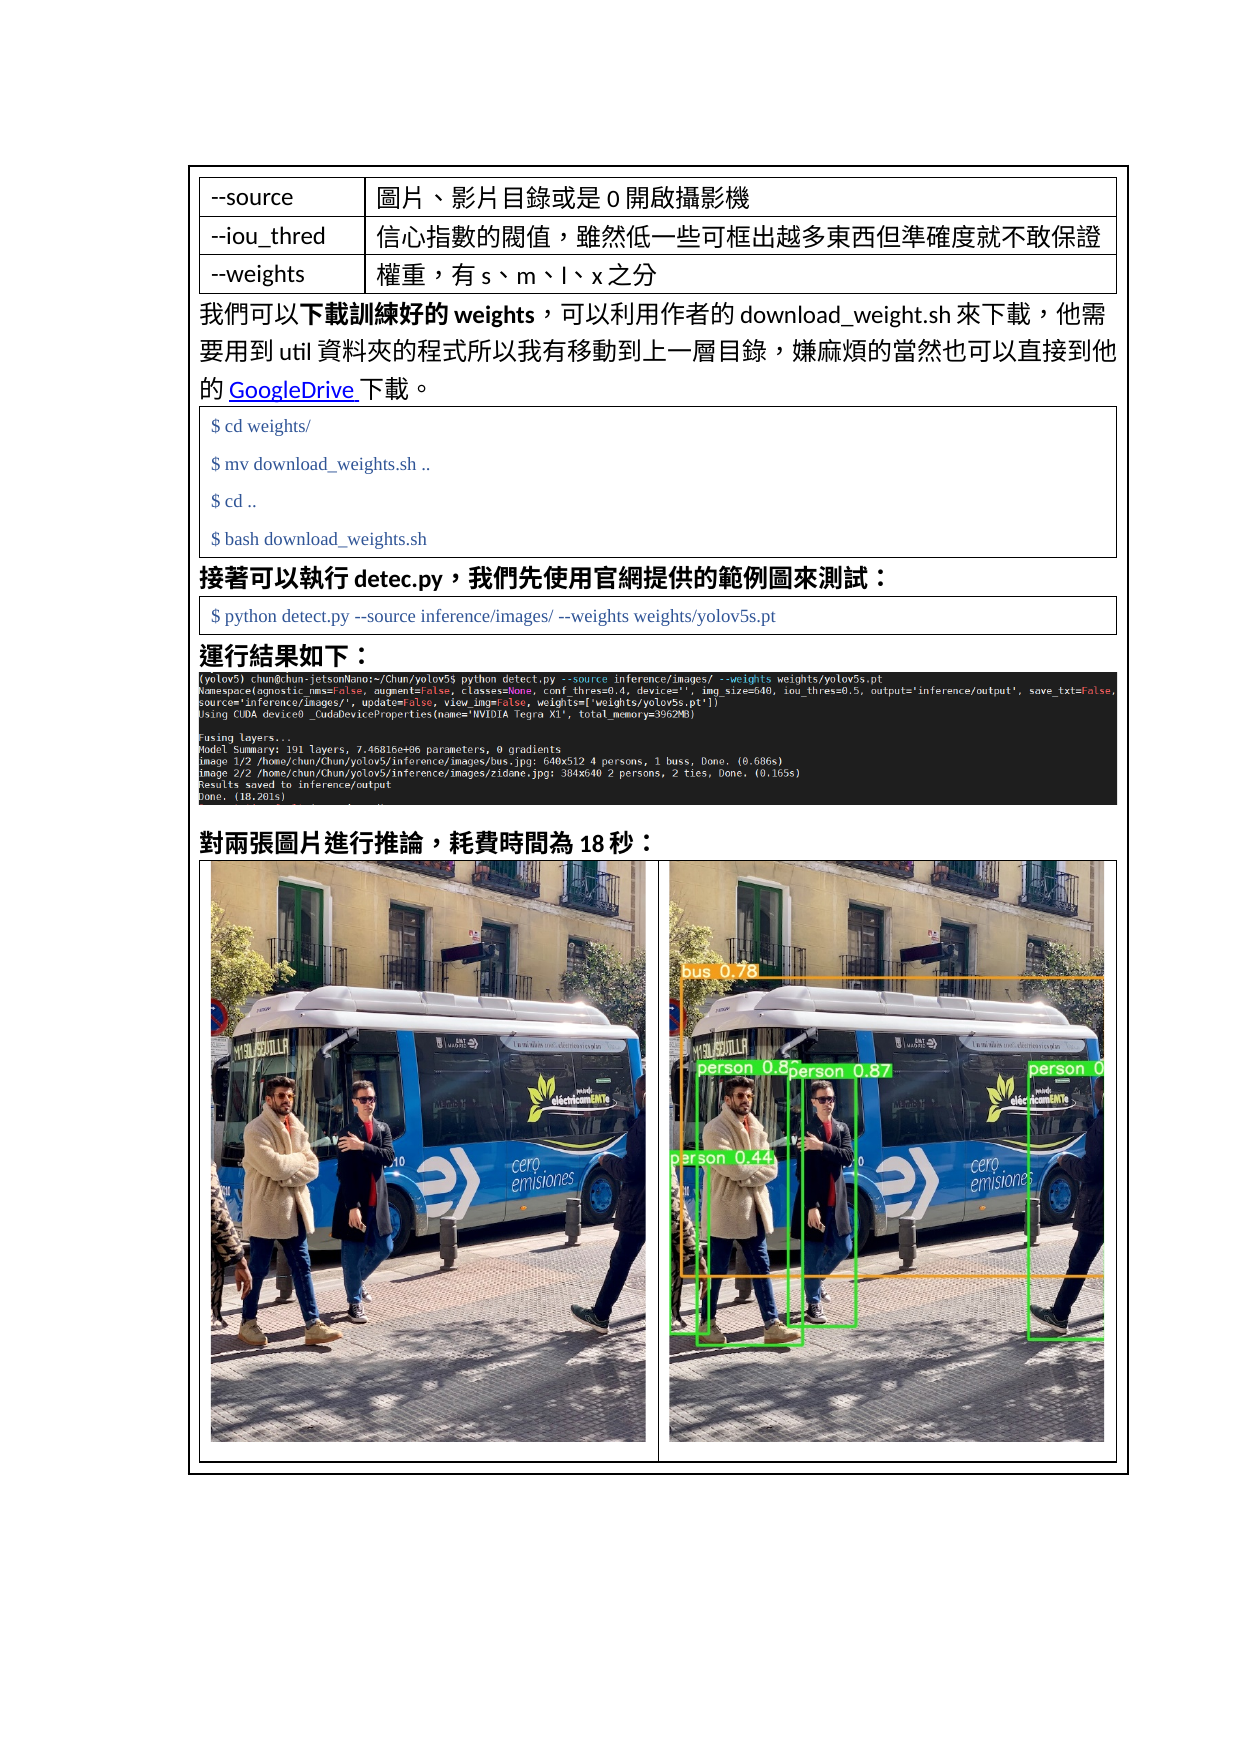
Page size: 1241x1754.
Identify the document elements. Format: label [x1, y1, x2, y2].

picture [504, 861, 512, 869]
picture [198, 672, 1118, 805]
table_cell [190, 167, 1127, 1473]
picture [669, 861, 1105, 1442]
picture [210, 861, 646, 1442]
